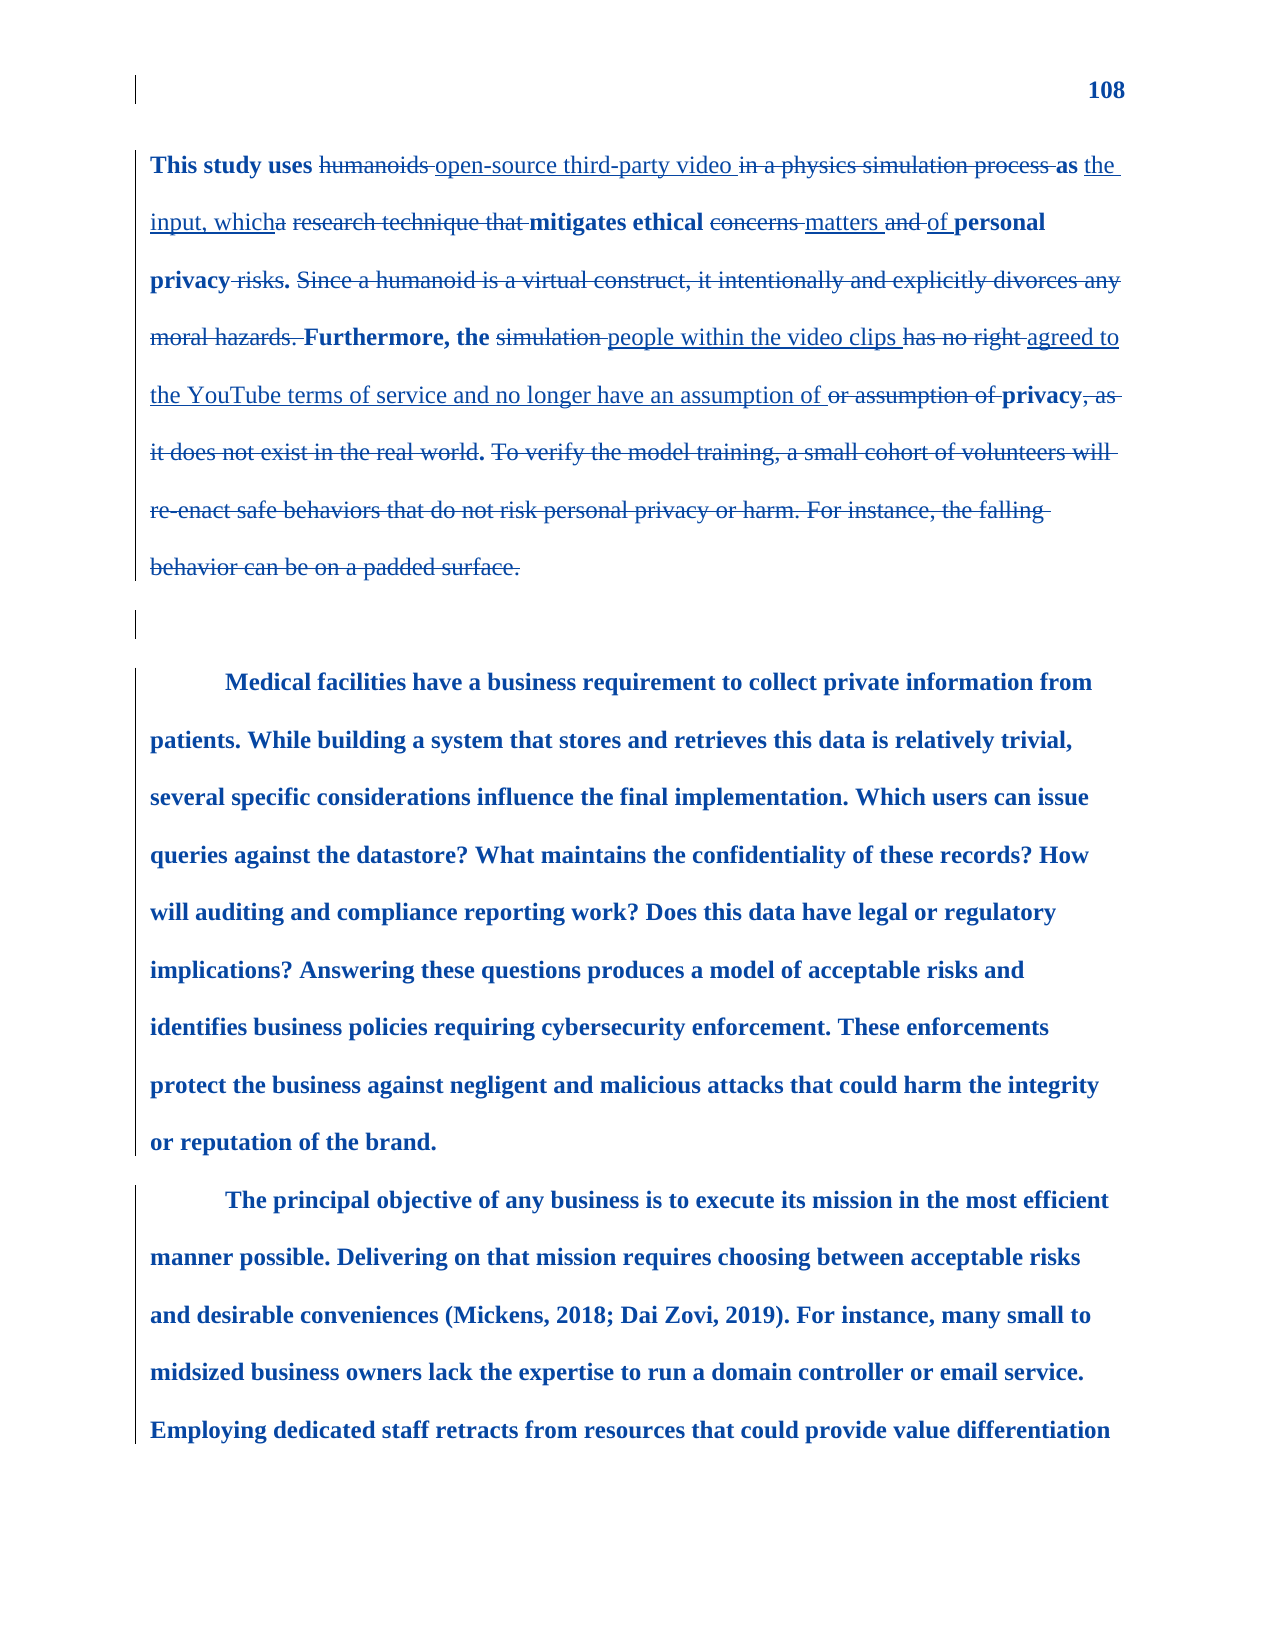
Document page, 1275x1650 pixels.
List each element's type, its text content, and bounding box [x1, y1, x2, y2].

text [150, 1185, 1125, 1444]
text Medical facilities have a business requirement to collect private information from patients. While building a system that stores and retrieves this data is relatively trivial, several specific considerations influence the final implementation. Which users can issue queries against the datastore? What maintains the confidentiality of these records? How will auditing and compliance reporting work? Does this data have legal or regulatory implications? Answering these questions produces a model of acceptable risks and identifies business policies requiring cybersecurity enforcement. These enforcements protect the business against negligent and malicious attacks that could harm the integrity or reputation of the brand. [150, 667, 1125, 1156]
text This study uses as mitigates ethical personal privacy. Furthermore, the privacy. [150, 150, 1125, 581]
